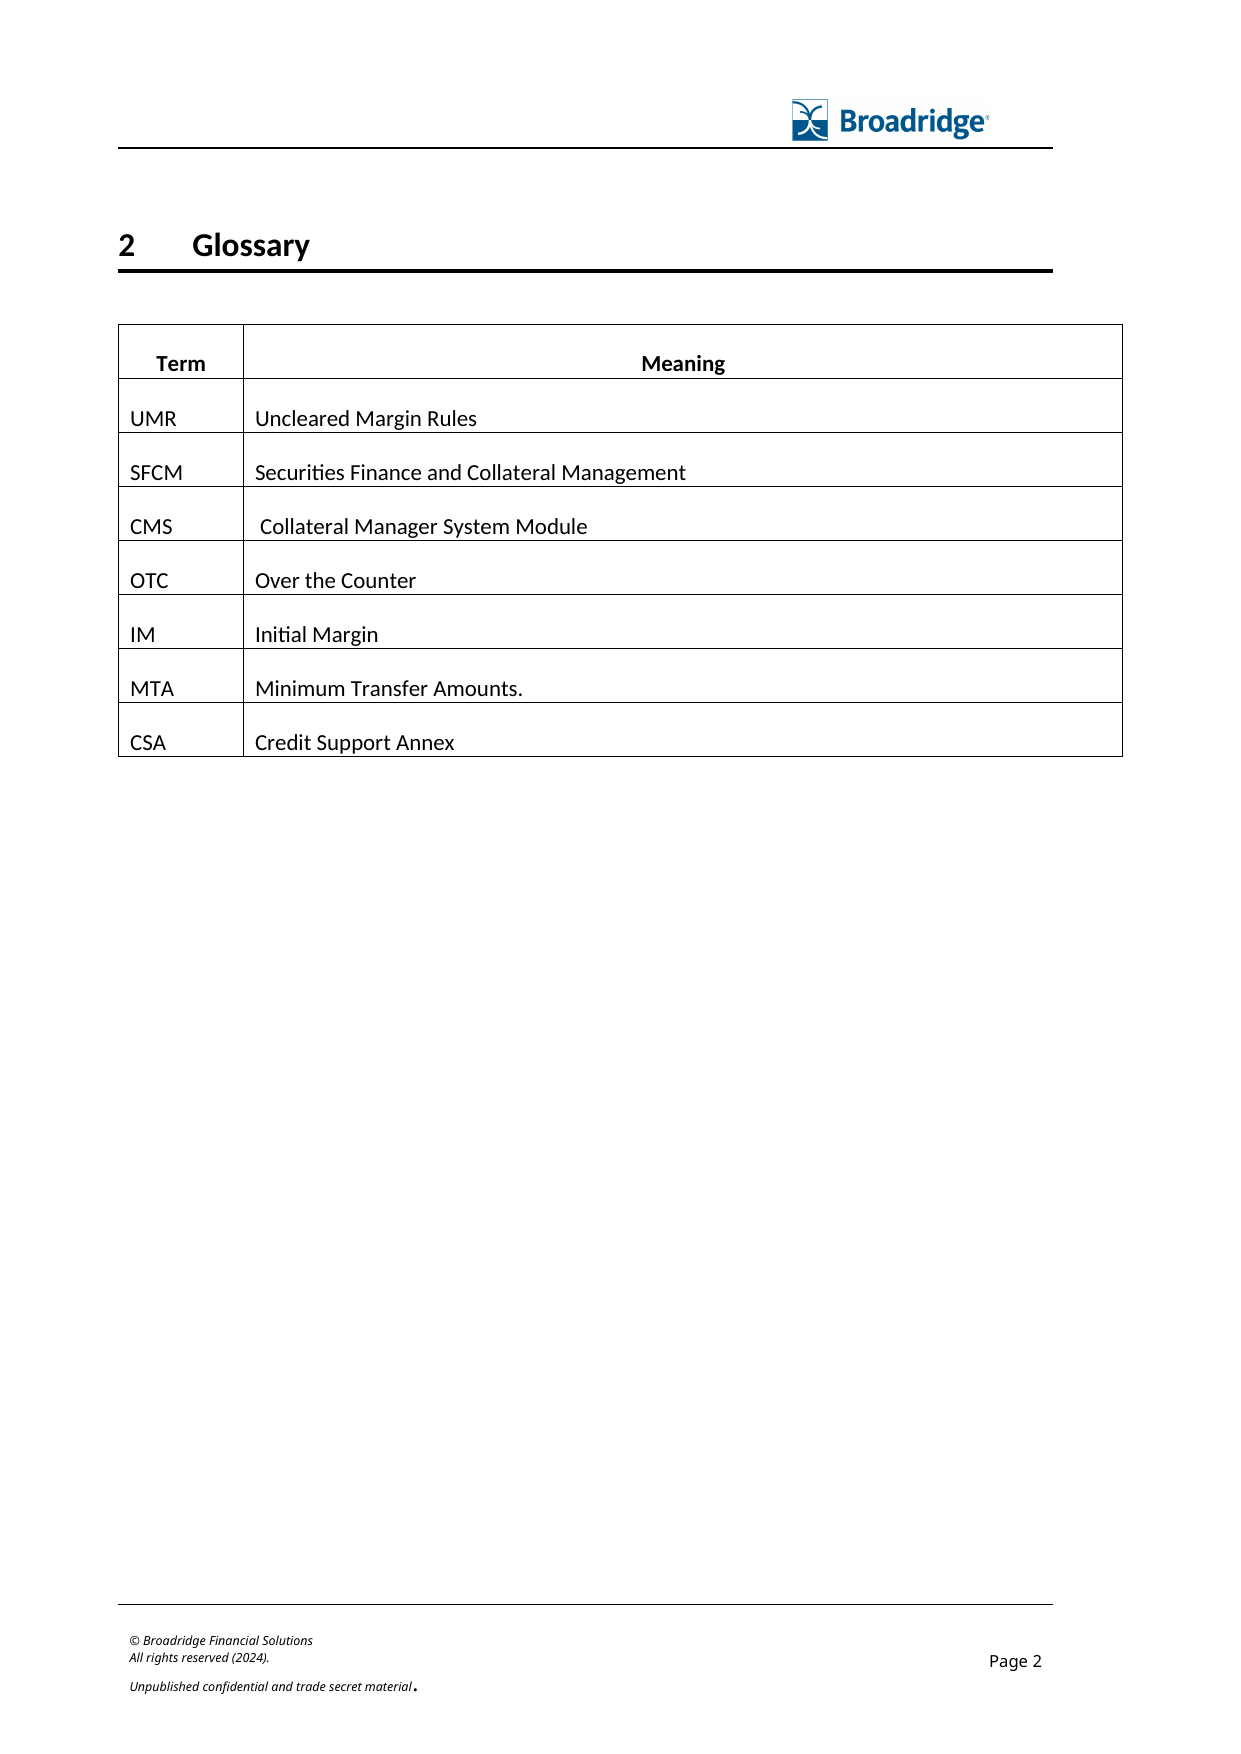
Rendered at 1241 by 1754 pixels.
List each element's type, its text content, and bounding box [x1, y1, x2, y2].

table_cell SFCM [119, 433, 243, 486]
table_cell Uncleared Margin Rules [244, 379, 1122, 432]
table_header Meaning [244, 325, 1122, 378]
table_cell Minimum Transfer Amounts. [244, 649, 1122, 702]
table_header Term [119, 325, 243, 378]
table_cell OTC [119, 541, 243, 594]
picture [792, 98, 990, 142]
table_cell Securities Finance and Collateral Management [244, 433, 1122, 486]
table_cell CMS [119, 487, 243, 540]
table_cell Over the Counter [244, 541, 1122, 594]
table_cell UMR [119, 379, 243, 432]
table_cell MTA [119, 649, 243, 702]
table_cell CSA [119, 703, 243, 756]
subtitle Glossary [118, 224, 1053, 269]
table_cell Collateral Manager System Module [244, 487, 1122, 540]
table_cell IM [119, 595, 243, 648]
table_cell Credit Support Annex [244, 703, 1122, 756]
table_cell Initial Margin [244, 595, 1122, 648]
